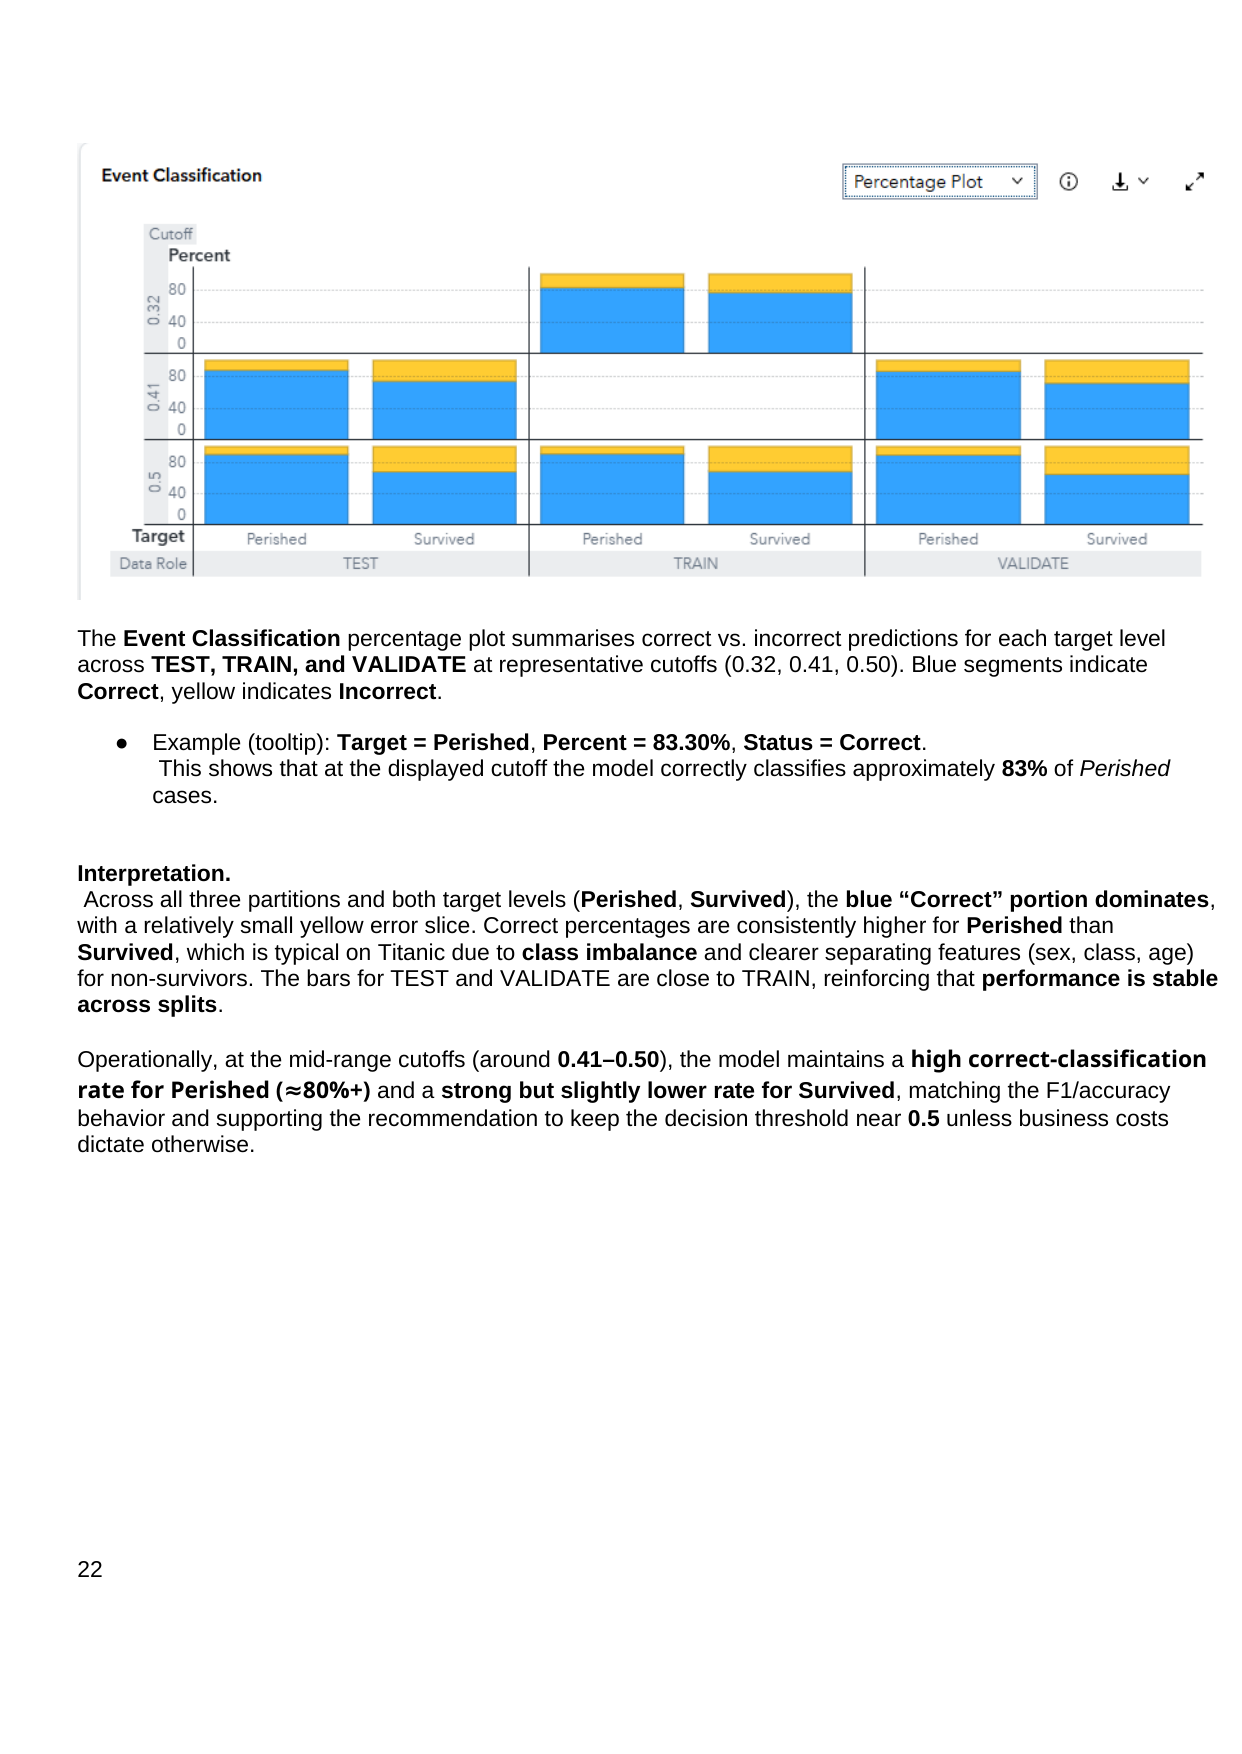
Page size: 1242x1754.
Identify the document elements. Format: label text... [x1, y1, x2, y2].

text Operationally, at the mid-range cutoffs (around 0.41–0.50), the model maintains a and a strong but slightly lower rate for Survived, matching the F1/accuracy behavior and supporting the recommendation to keep the decision threshold near 0.5 unless business costs dictate otherwise. [77, 1043, 1223, 1158]
list Example (tooltip): Target = Perished, Percent = 83.30%, Status = Correct. This shows that at the displayed cutoff the model correctly classifies approximately 83% of Perished cases. [114, 729, 1223, 834]
text The Event Classification percentage plot summarises correct vs. incorrect predictions for each target level across TEST, TRAIN, and VALIDATE at representative cutoffs (0.32, 0.41, 0.50). Blue segments indicate Correct, yellow indicates Incorrect. [77, 625, 1223, 704]
picture [77, 143, 1222, 600]
text Interpretation. Across all three partitions and both target levels (Perished, Survived), the blue “Correct” portion dominates, with a relatively small yellow error slice. Correct percentages are consistently higher for Perished than Survived, which is typical on Titanic due to class imbalance and clearer separating features (sex, class, age) for non-survivors. The bars for TEST and VALIDATE are close to TRAIN, reinforcing that performance is stable across splits. [77, 859, 1223, 1018]
